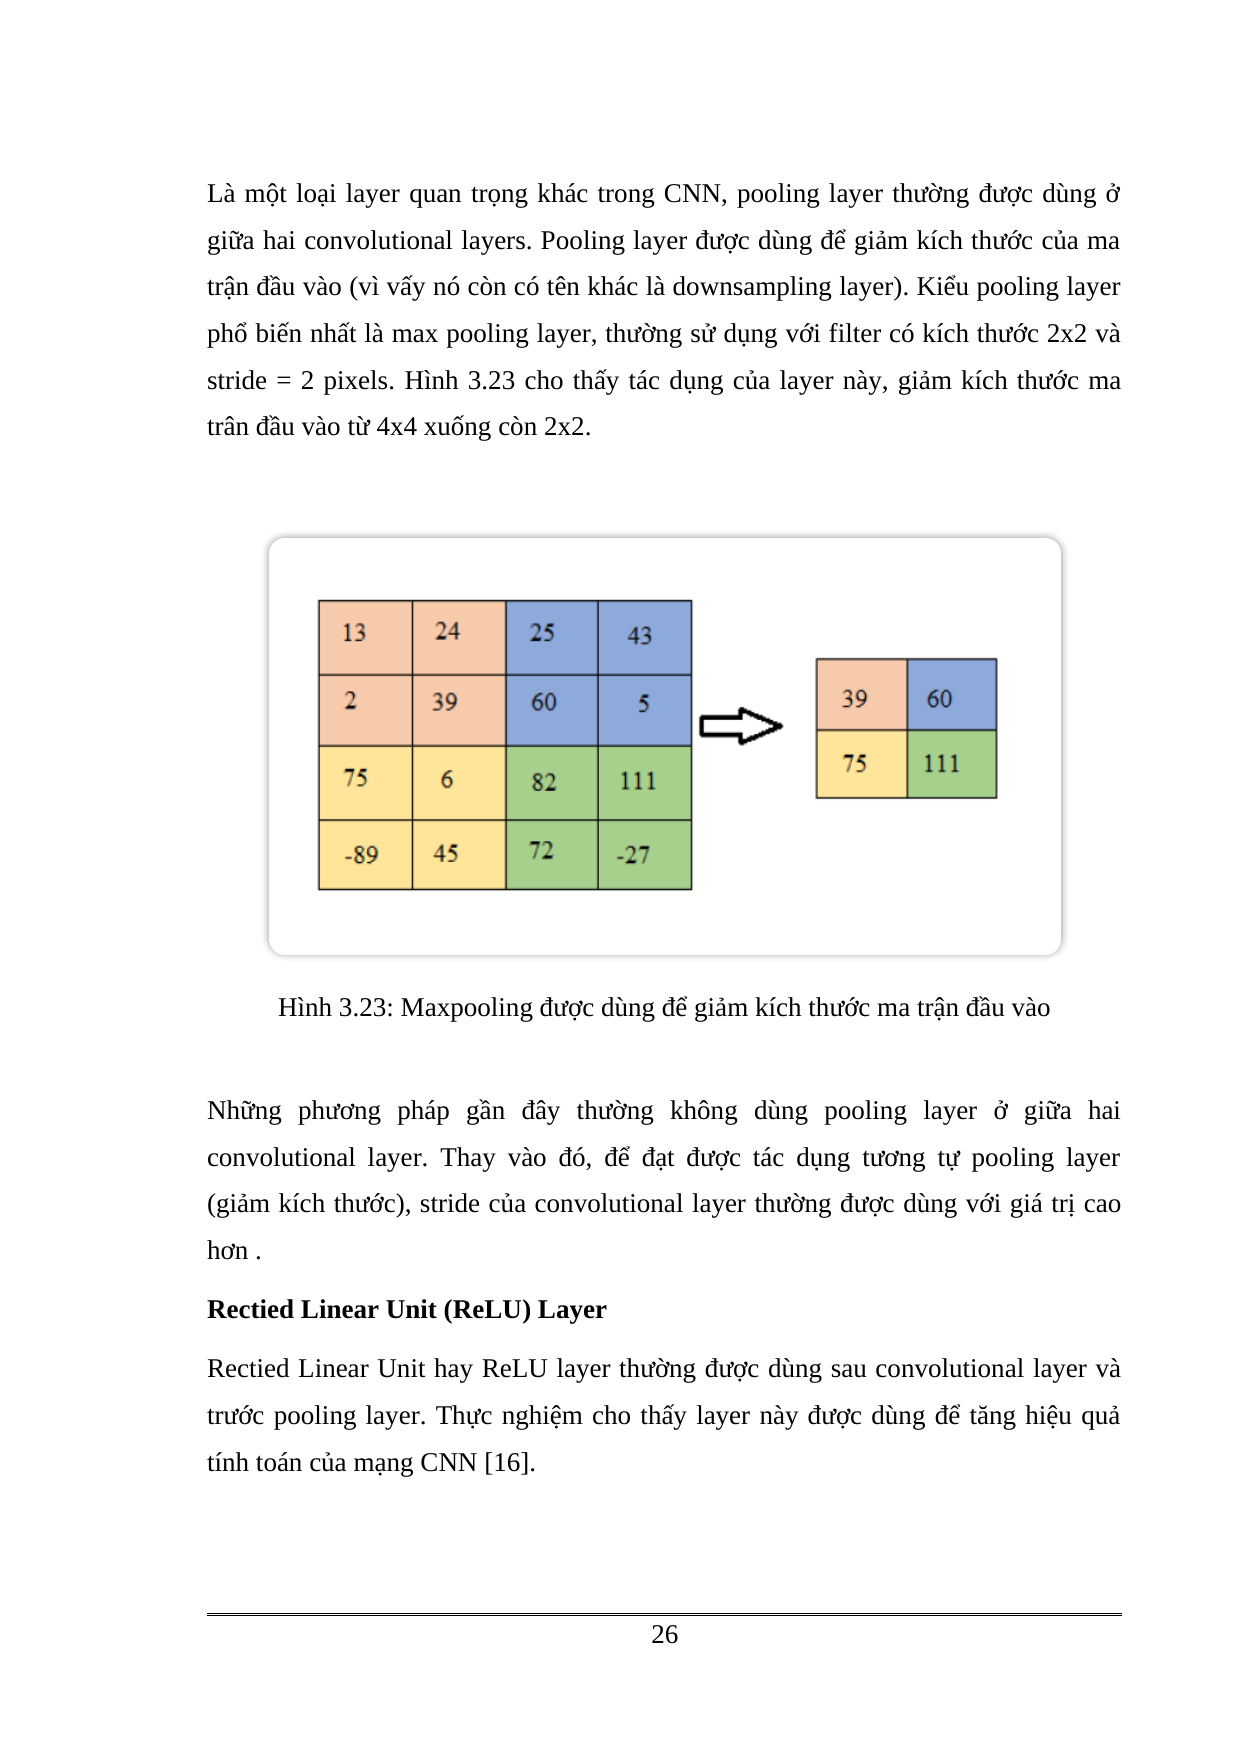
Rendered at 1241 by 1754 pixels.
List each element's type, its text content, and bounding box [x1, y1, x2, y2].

picture [300, 569, 1030, 923]
text Những phương pháp gần đây thường không dùng pooling layer ở giữa hai convolutional layer. Thay vào đó, để đạt được tác dụng tương tự pooling layer (giảm kích thước), stride của convolutional layer thường được dùng với giá trị cao hơn . [207, 1094, 1122, 1265]
text Rectied Linear Unit (ReLU) Layer [207, 1293, 1122, 1324]
text Rectied Linear Unit hay ReLU layer thường được dùng sau convolutional layer và trước pooling layer. Thực nghiệm cho thấy layer này được dùng để tăng hiệu quả tính toán của mạng CNN [16]. [207, 1353, 1122, 1477]
